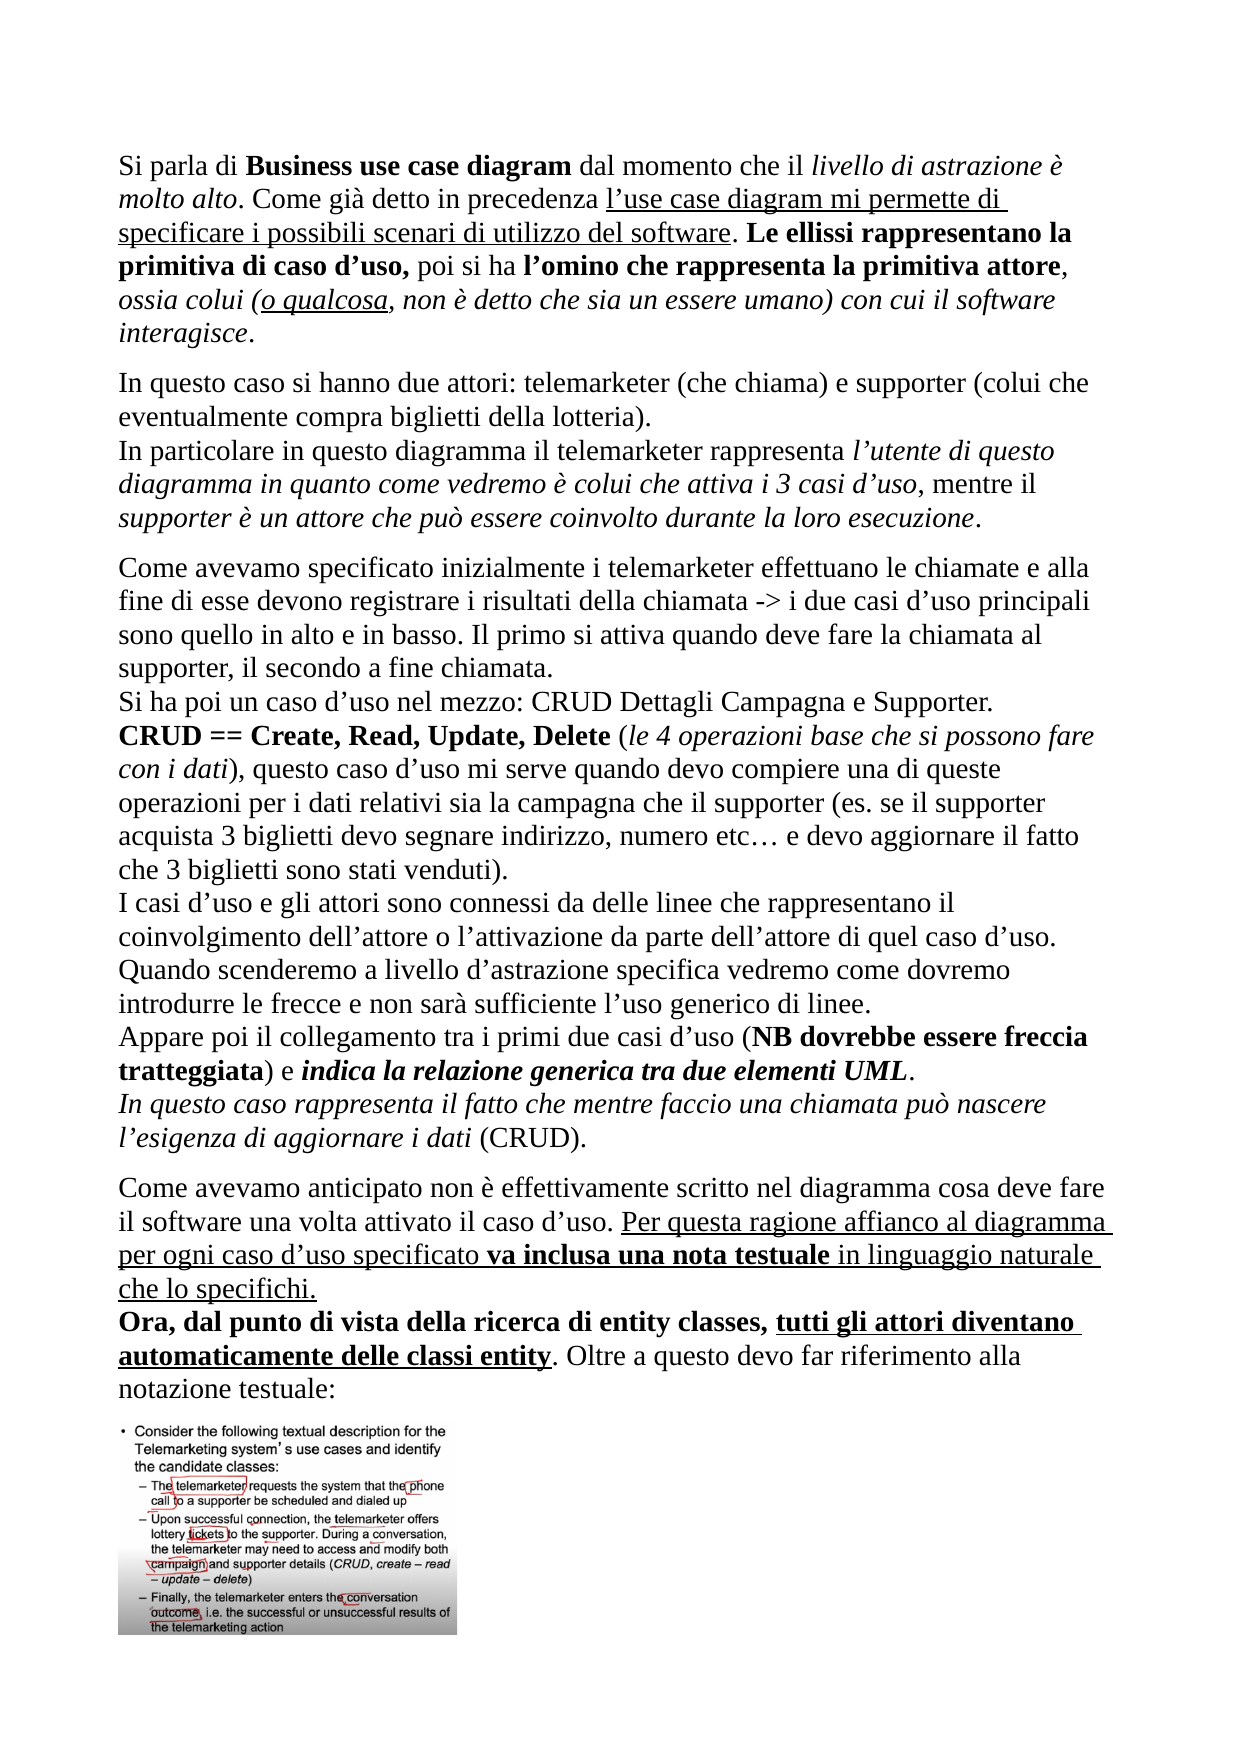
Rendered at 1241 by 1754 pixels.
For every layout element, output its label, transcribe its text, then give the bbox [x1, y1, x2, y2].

text Si parla di Business use case diagram dal momento che il livello di astrazione è molto alto. Come già detto in precedenza l’use case diagram mi permette di specificare i possibili scenari di utilizzo del software. Le ellissi rappresentano la primitiva di caso d’uso, poi si ha l’omino che rappresenta la primitiva attore, ossia colui (o qualcosa, non è detto che sia un essere umano) con cui il software interagisce. [118, 148, 1122, 349]
text In questo caso si hanno due attori: telemarketer (che chiama) e supporter (colui che eventualmente compra biglietti della lotteria). In particolare in questo diagramma il telemarketer rappresenta l’utente di questo diagramma in quanto come vedremo è colui che attiva i 3 casi d’uso, mentre il supporter è un attore che può essere coinvolto durante la loro esecuzione. [118, 366, 1122, 533]
picture [118, 1421, 458, 1635]
text Come avevamo anticipato non è effettivamente scritto nel diagramma cosa deve fare il software una volta attivato il caso d’uso. Per questa ragione affianco al diagramma per ogni caso d’uso specificato va inclusa una nota testuale in linguaggio naturale che lo specifichi. Ora, dal punto di vista della ricerca di entity classes, tutti gli attori diventano automaticamente delle classi entity. Oltre a questo devo far riferimento alla notazione testuale: [118, 1170, 1122, 1405]
text Come avevamo specificato inizialmente i telemarketer effettuano le chiamate e alla fine di esse devono registrare i risultati della chiamata -> i due casi d’uso principali sono quello in alto e in basso. Il primo si attiva quando deve fare la chiamata al supporter, il secondo a fine chiamata. Si ha poi un caso d’uso nel mezzo: CRUD Dettagli Campagna e Supporter. CRUD == Create, Read, Update, Delete (le 4 operazioni base che si possono fare con i dati), questo caso d’uso mi serve quando devo compiere una di queste operazioni per i dati relativi sia la campagna che il supporter (es. se il supporter acquista 3 biglietti devo segnare indirizzo, numero etc… e devo aggiornare il fatto che 3 biglietti sono stati venduti). I casi d’uso e gli attori sono connessi da delle linee che rappresentano il coinvolgimento dell’attore o l’attivazione da parte dell’attore di quel caso d’uso. Quando scenderemo a livello d’astrazione specifica vedremo come dovremo introdurre le frecce e non sarà sufficiente l’uso generico di linee. Appare poi il collegamento tra i primi due casi d’uso (NB dovrebbe essere freccia tratteggiata) e indica la relazione generica tra due elementi UML. In questo caso rappresenta il fatto che mentre faccio una chiamata può nascere l’esigenza di aggiornare i dati (CRUD). [118, 550, 1122, 1154]
